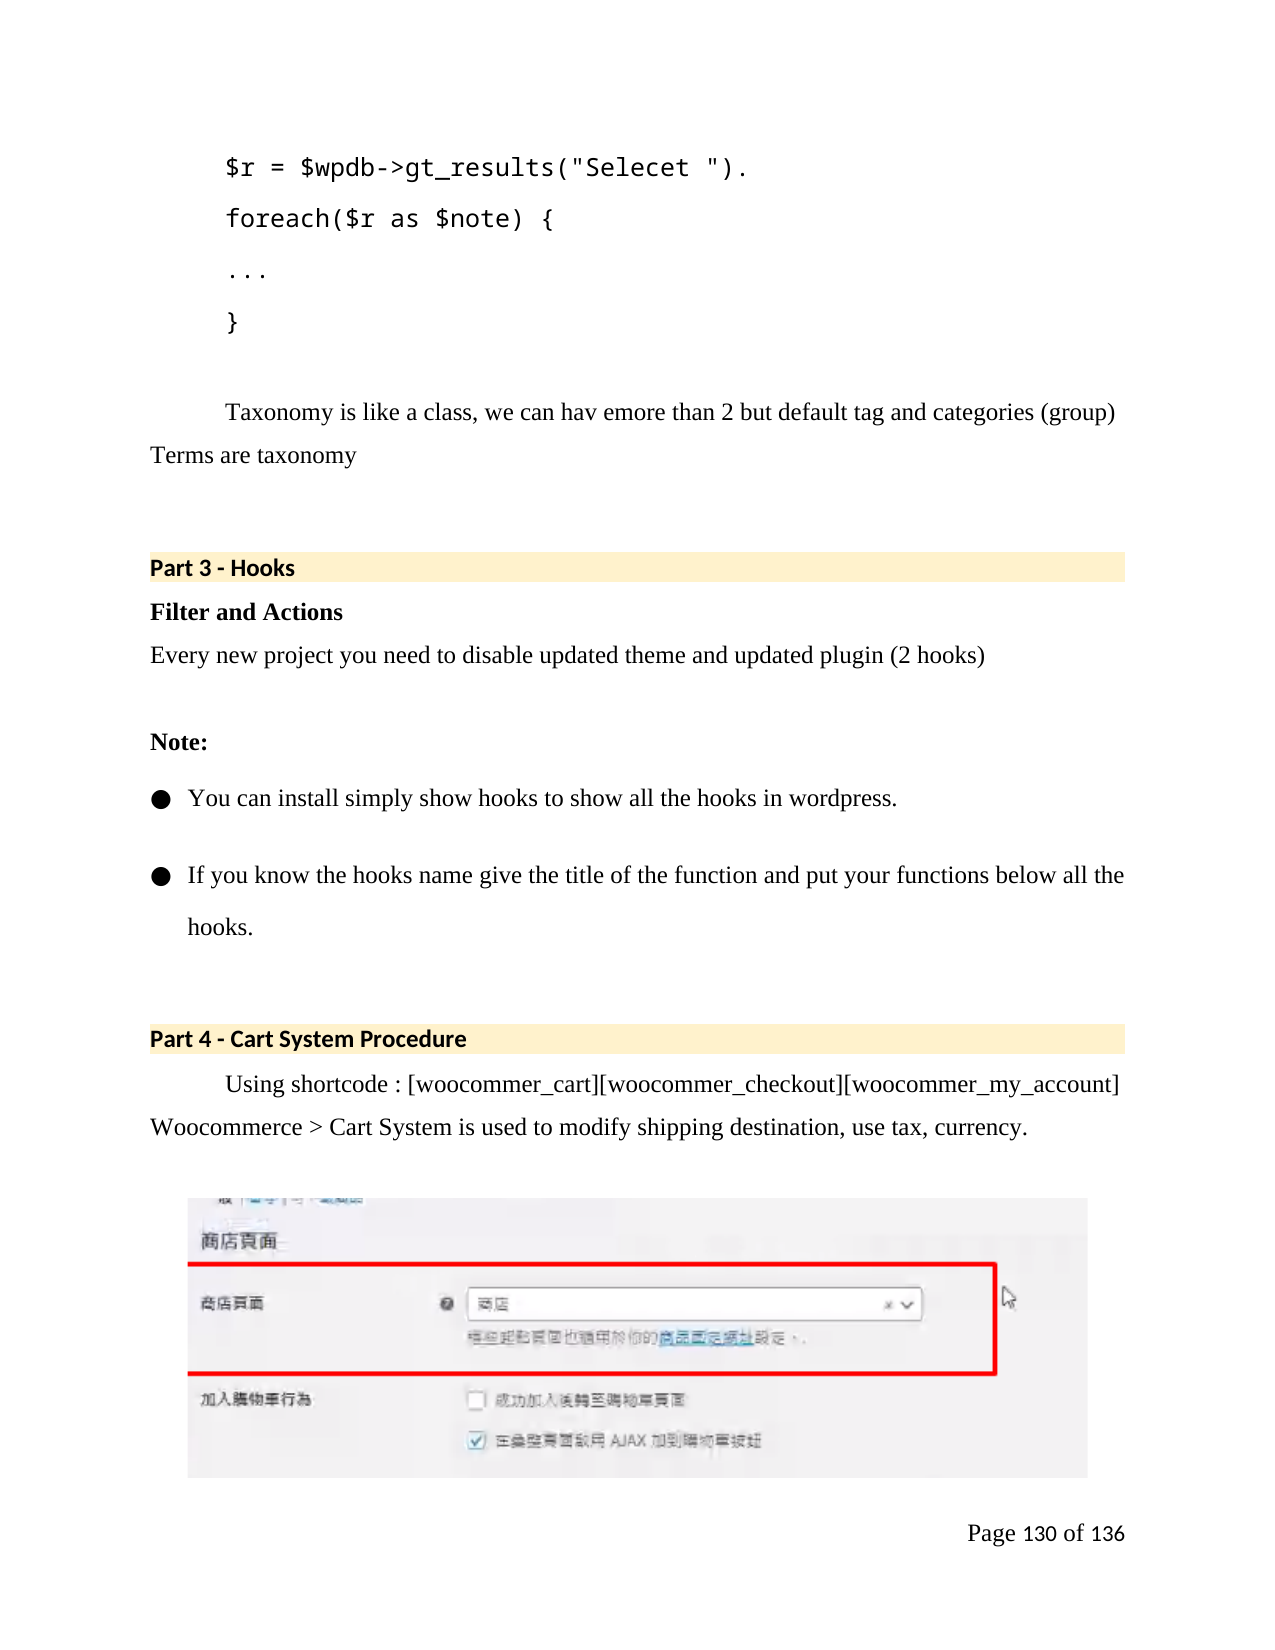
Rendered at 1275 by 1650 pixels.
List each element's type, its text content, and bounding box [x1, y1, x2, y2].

text $r = $wpdb->gt_results("Selecet "). [225, 150, 1125, 184]
text Taxonomy is like a class, we can hav emore than 2 but default tag and categories (group) [150, 397, 1125, 426]
text Terms are taxonomy [150, 440, 1125, 469]
subtitle Part 4 - Cart System Procedure [150, 1024, 1125, 1054]
list If you know the hooks name give the title of the function and put your functions below all the hooks. [150, 847, 1125, 941]
text Note: [150, 727, 1125, 756]
subtitle Part 3 - Hooks [150, 552, 1125, 582]
text Using shortcode : [woocommer_cart][woocommer_checkout][woocommer_my_account] [150, 1069, 1125, 1098]
text ... [225, 252, 1125, 286]
text Filter and Actions [150, 597, 1125, 626]
text } [225, 303, 1125, 337]
text Woocommerce > Cart System is used to modify shipping destination, use tax, currency. [150, 1112, 1125, 1141]
text foreach($r as $note) { [225, 201, 1125, 235]
list You can install simply show hooks to show all the hooks in wordpress. [150, 770, 1125, 821]
text Every new project you need to disable updated theme and updated plugin (2 hooks) [150, 641, 1125, 669]
picture [187, 1198, 1088, 1478]
